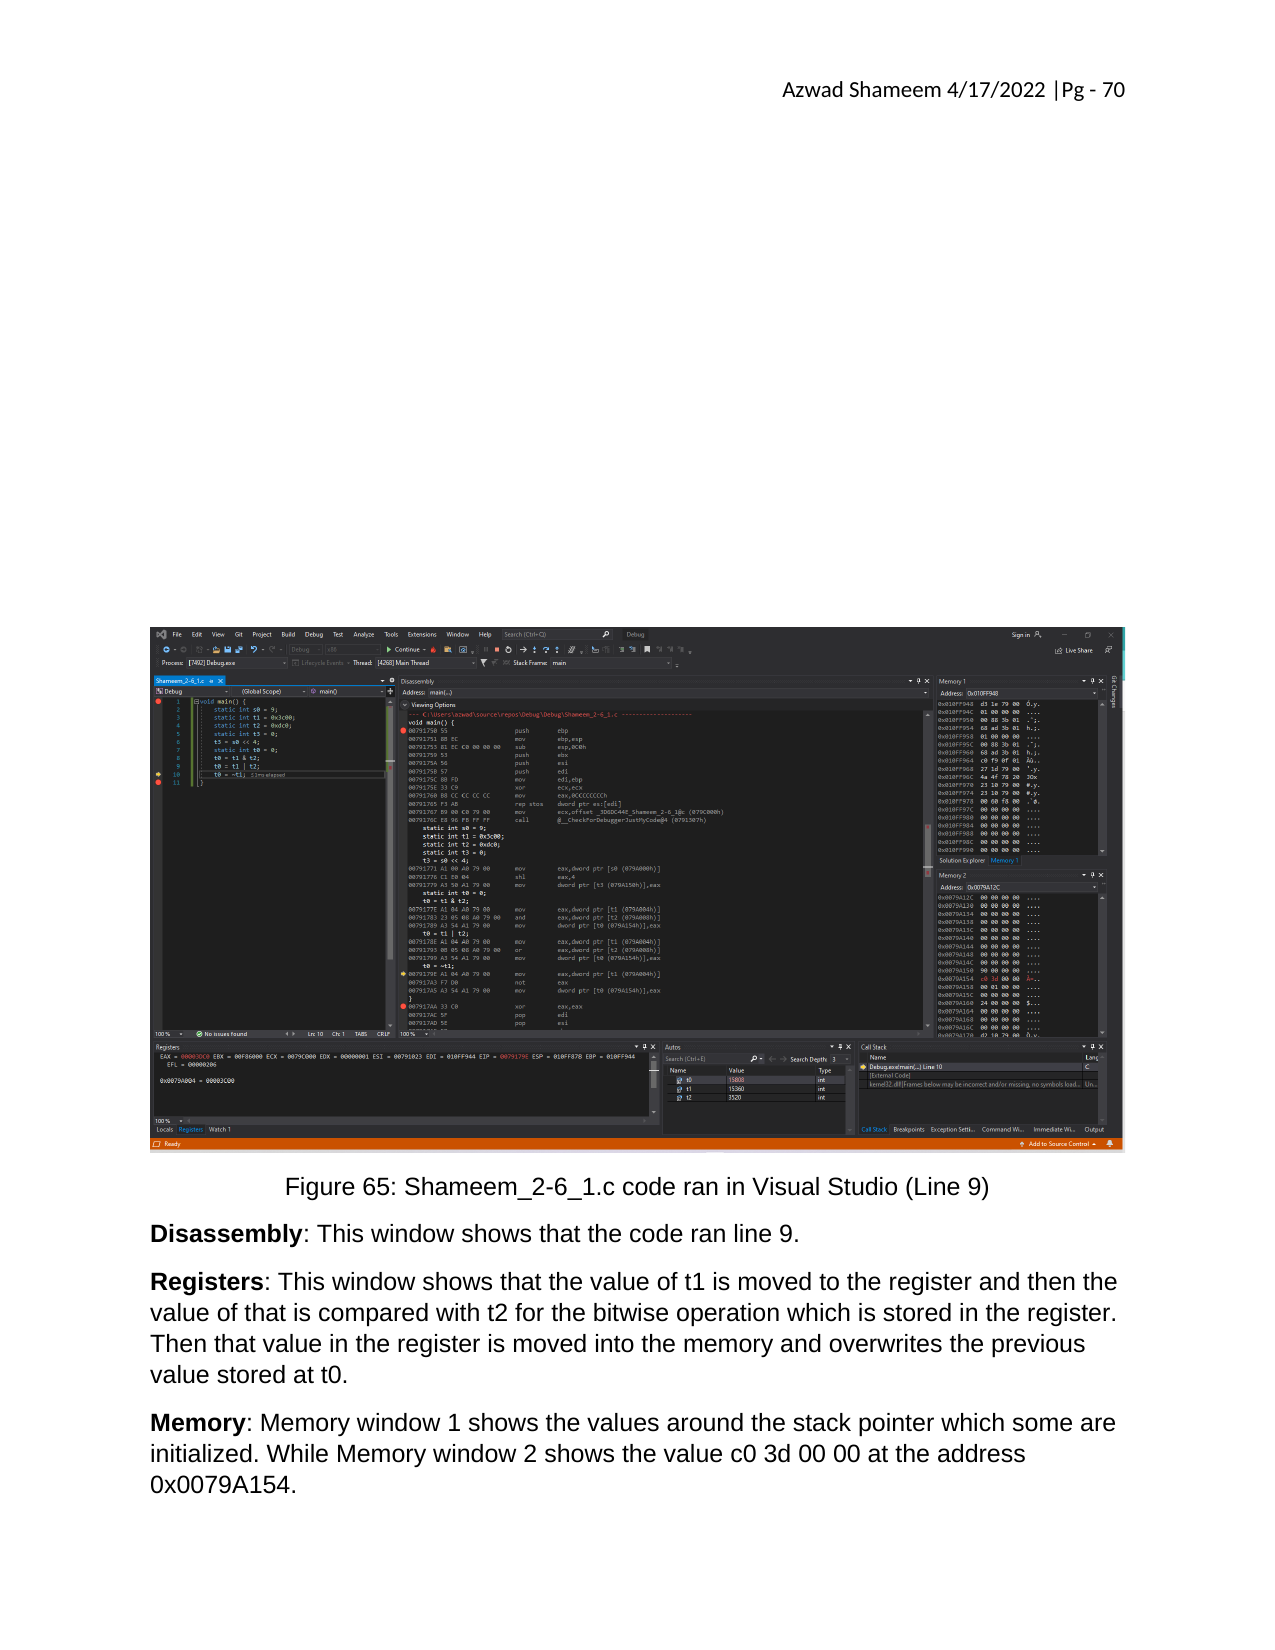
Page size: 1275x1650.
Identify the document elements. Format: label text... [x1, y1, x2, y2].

picture [150, 627, 1125, 1153]
text Memory: Memory window 1 shows the values around the stack pointer which some are initialized. While Memory window 2 shows the value c0 3d 00 00 at the address 0x0079A154. [150, 1408, 1125, 1499]
text Registers: This window shows that the value of t1 is moved to the register and then the value of that is compared with t2 for the bitwise operation which is stored in the register. Then that value in the register is moved into the memory and overwrites the previous value stored at t0. [150, 1267, 1125, 1389]
text Figure 65: Shameem_2-6_1.c code ran in Visual Studio (Line 9) [150, 1172, 1125, 1200]
text Disassembly: This window shows that the code ran line 9. [150, 1219, 1125, 1248]
